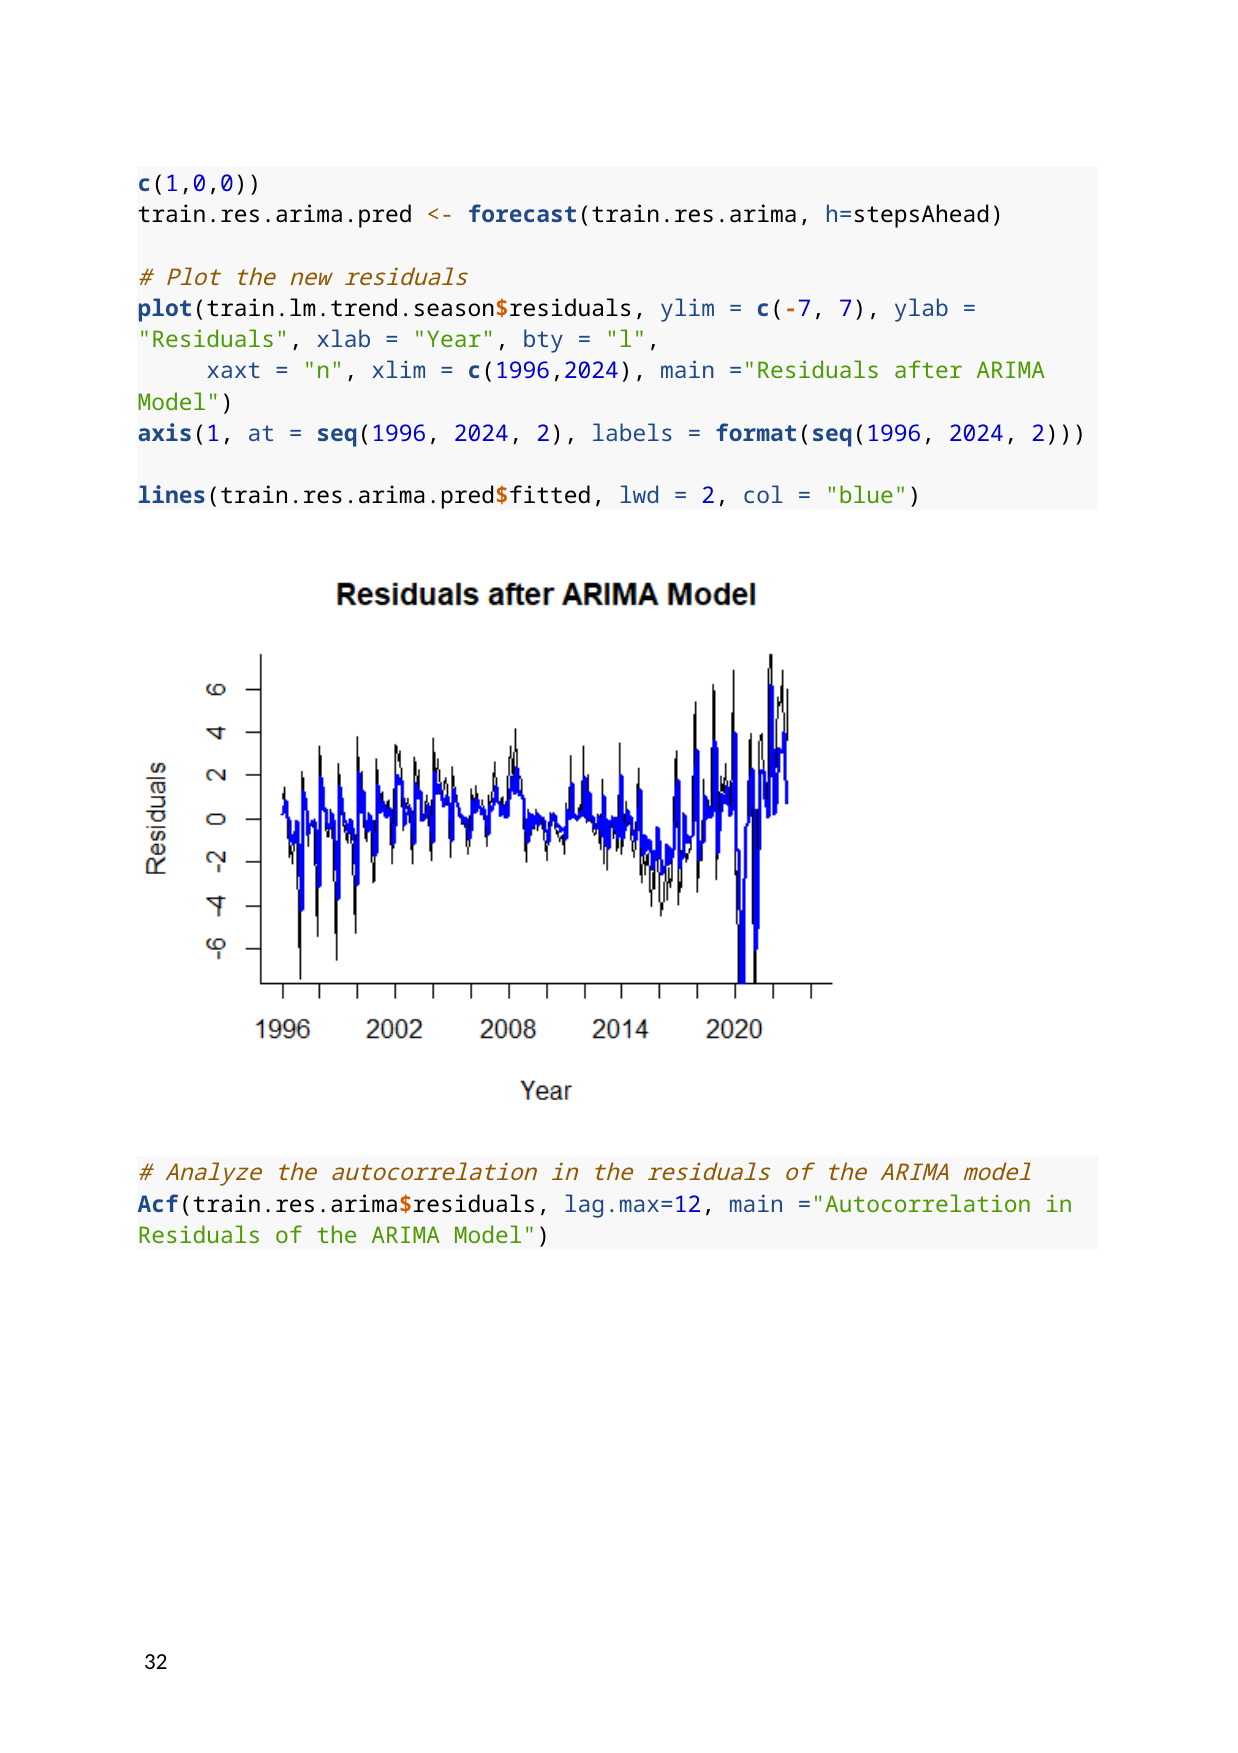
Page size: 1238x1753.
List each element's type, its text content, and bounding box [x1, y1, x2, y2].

picture [137, 531, 896, 1138]
text # Analyze the autocorrelation in the residuals of the ARIMA model Acf(train.res.arima$residuals, lag.max=12, main ="Autocorrelation in Residuals of the ARIMA Model") [550, 1156, 1098, 1250]
